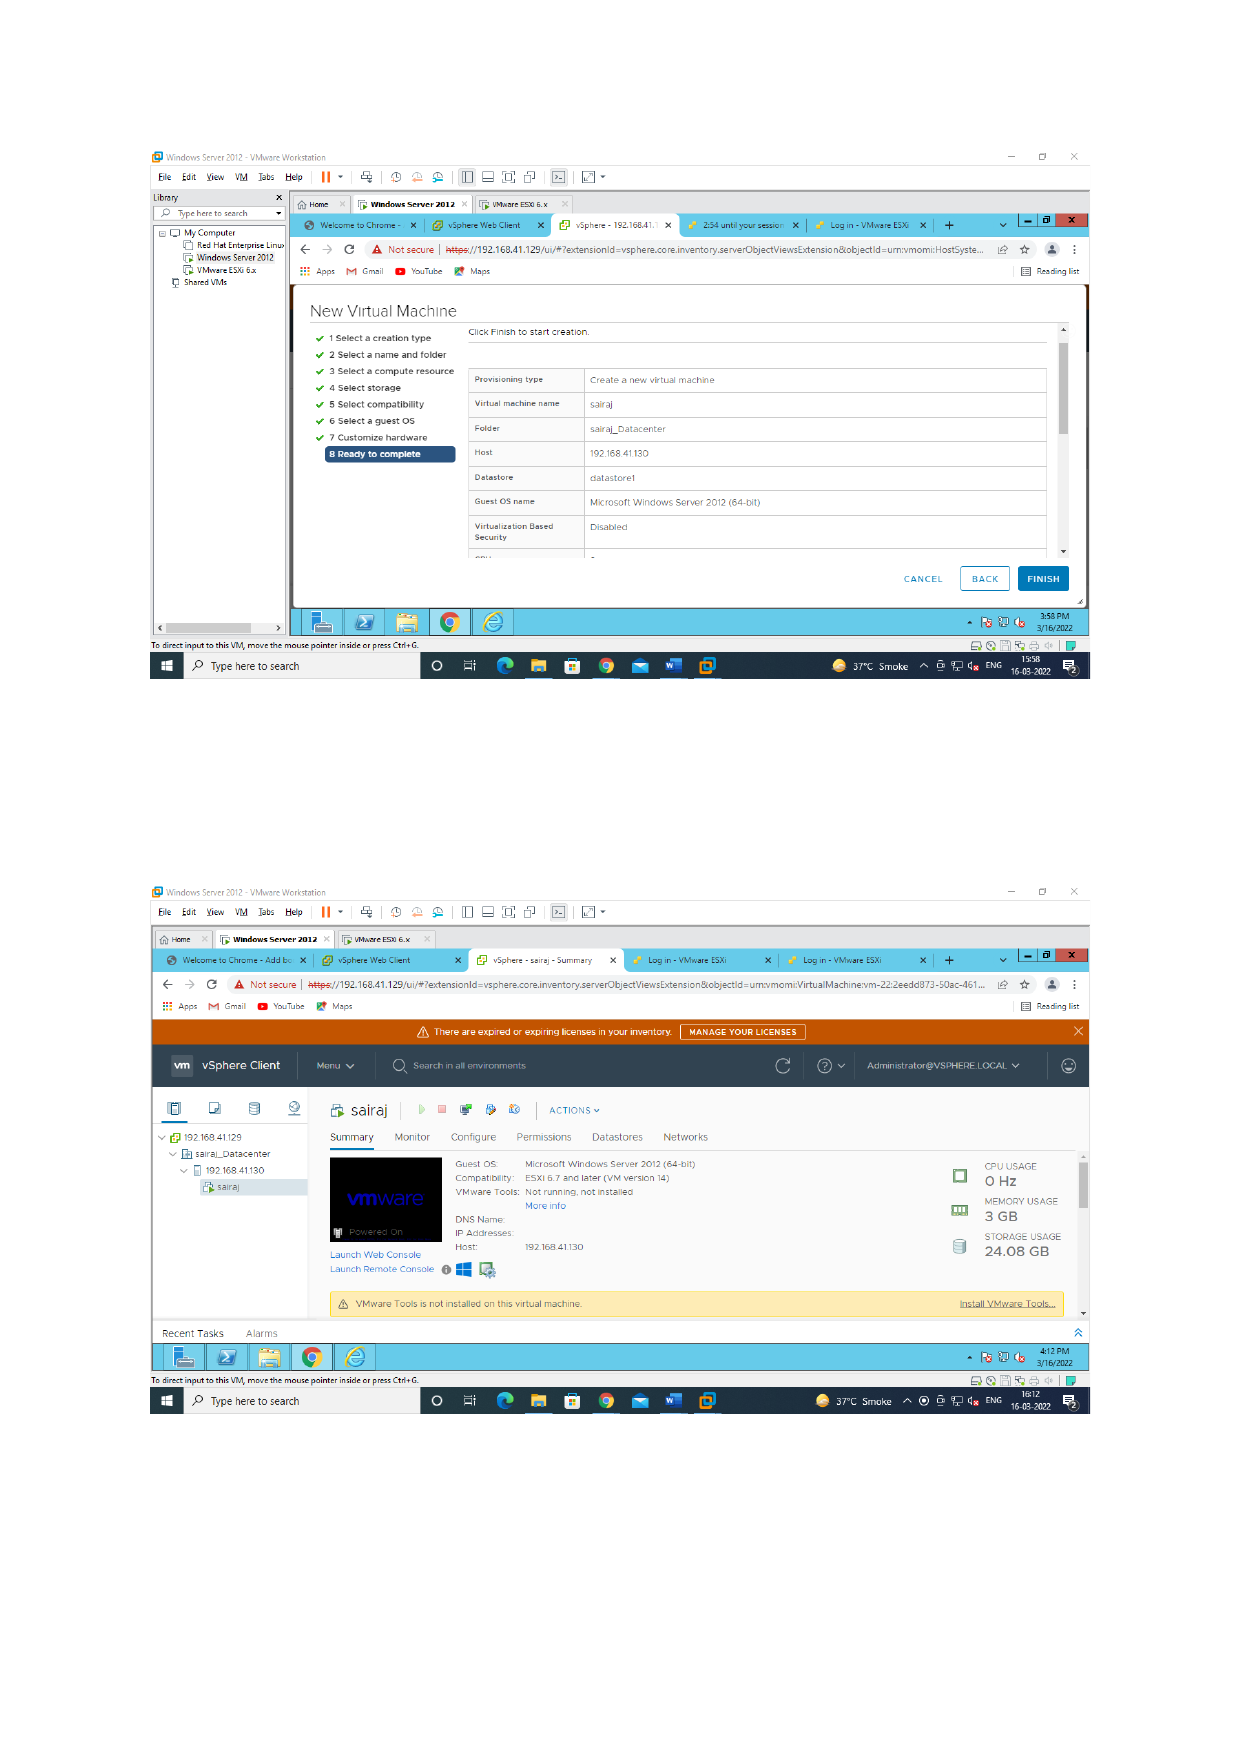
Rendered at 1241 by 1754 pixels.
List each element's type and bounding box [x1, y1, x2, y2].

picture [150, 150, 1091, 679]
picture [150, 885, 1091, 1414]
